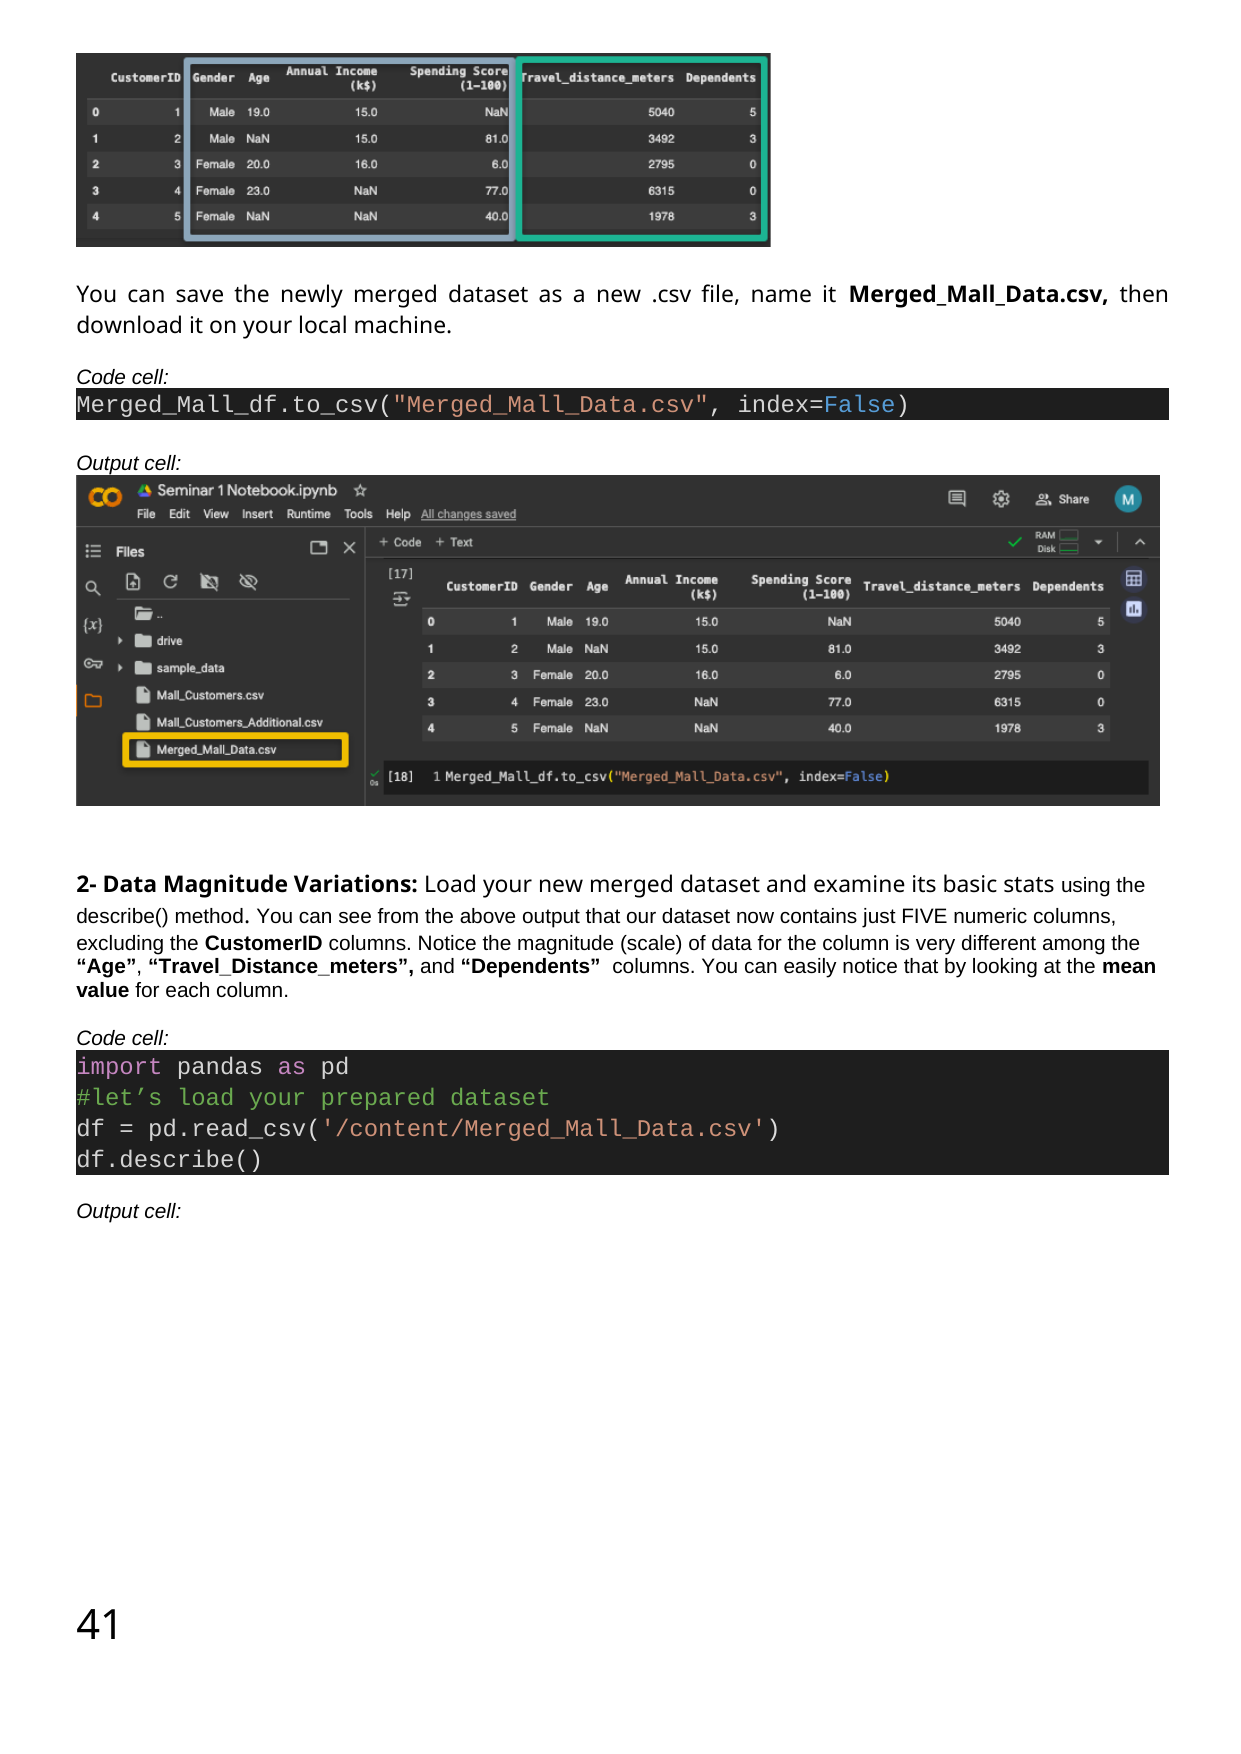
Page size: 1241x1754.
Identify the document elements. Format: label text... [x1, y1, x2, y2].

text 2- Data Magnitude Variations: Load your new merged dataset and examine its basic stats using the describe() method. You can see from the above output that our dataset now contains just FIVE numeric columns, excluding the CustomerID columns. Notice the magnitude (scale) of data for the column is very different among the “Age”, “Travel_Distance_meters”, and “Dependents” columns. You can easily notice that by looking at the mean value for each column. [76, 868, 1169, 1002]
text Code cell: [76, 364, 1169, 388]
text Merged_Mall_df.to_csv("Merged_Mall_Data.csv", index=False) [76, 388, 1169, 420]
text Output cell: [76, 1199, 1169, 1223]
text Output cell: [76, 451, 1169, 475]
text #let’s load your prepared dataset [76, 1081, 1169, 1113]
text You can save the newly merged dataset as a new .csv file, name it Merged_Mall_Data.csv, then download it on your local machine. [76, 278, 1169, 341]
text Code cell: [76, 1026, 1169, 1050]
text import pandas as pd [76, 1050, 1169, 1081]
text df = pd.read_csv('/content/Merged_Mall_Data.csv') [76, 1113, 1169, 1144]
picture [76, 475, 1160, 806]
text df.describe() [76, 1144, 1169, 1175]
picture [76, 53, 771, 247]
